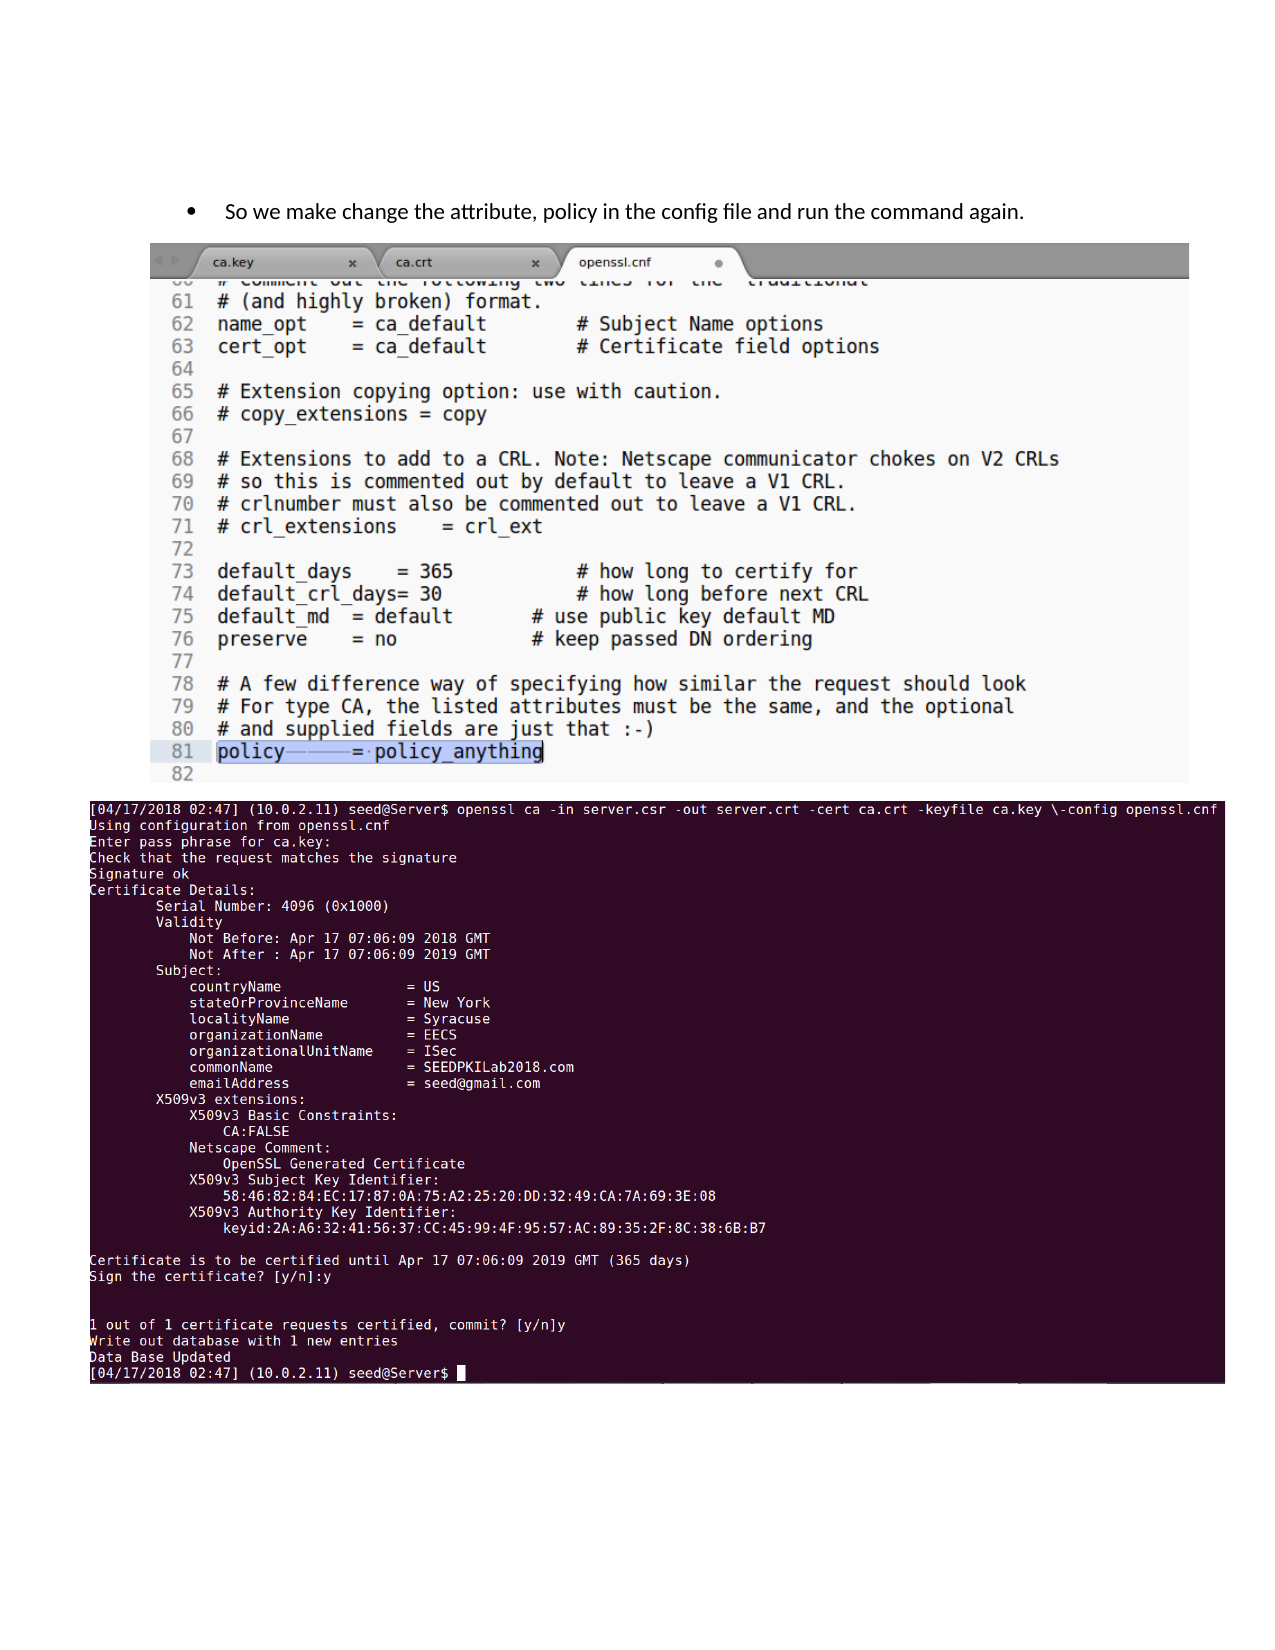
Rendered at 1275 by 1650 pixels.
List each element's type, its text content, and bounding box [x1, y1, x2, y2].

picture [150, 243, 1190, 783]
list So we make change the attribute, policy in the config file and run the command again. [187, 197, 1125, 225]
picture [90, 801, 1226, 1384]
